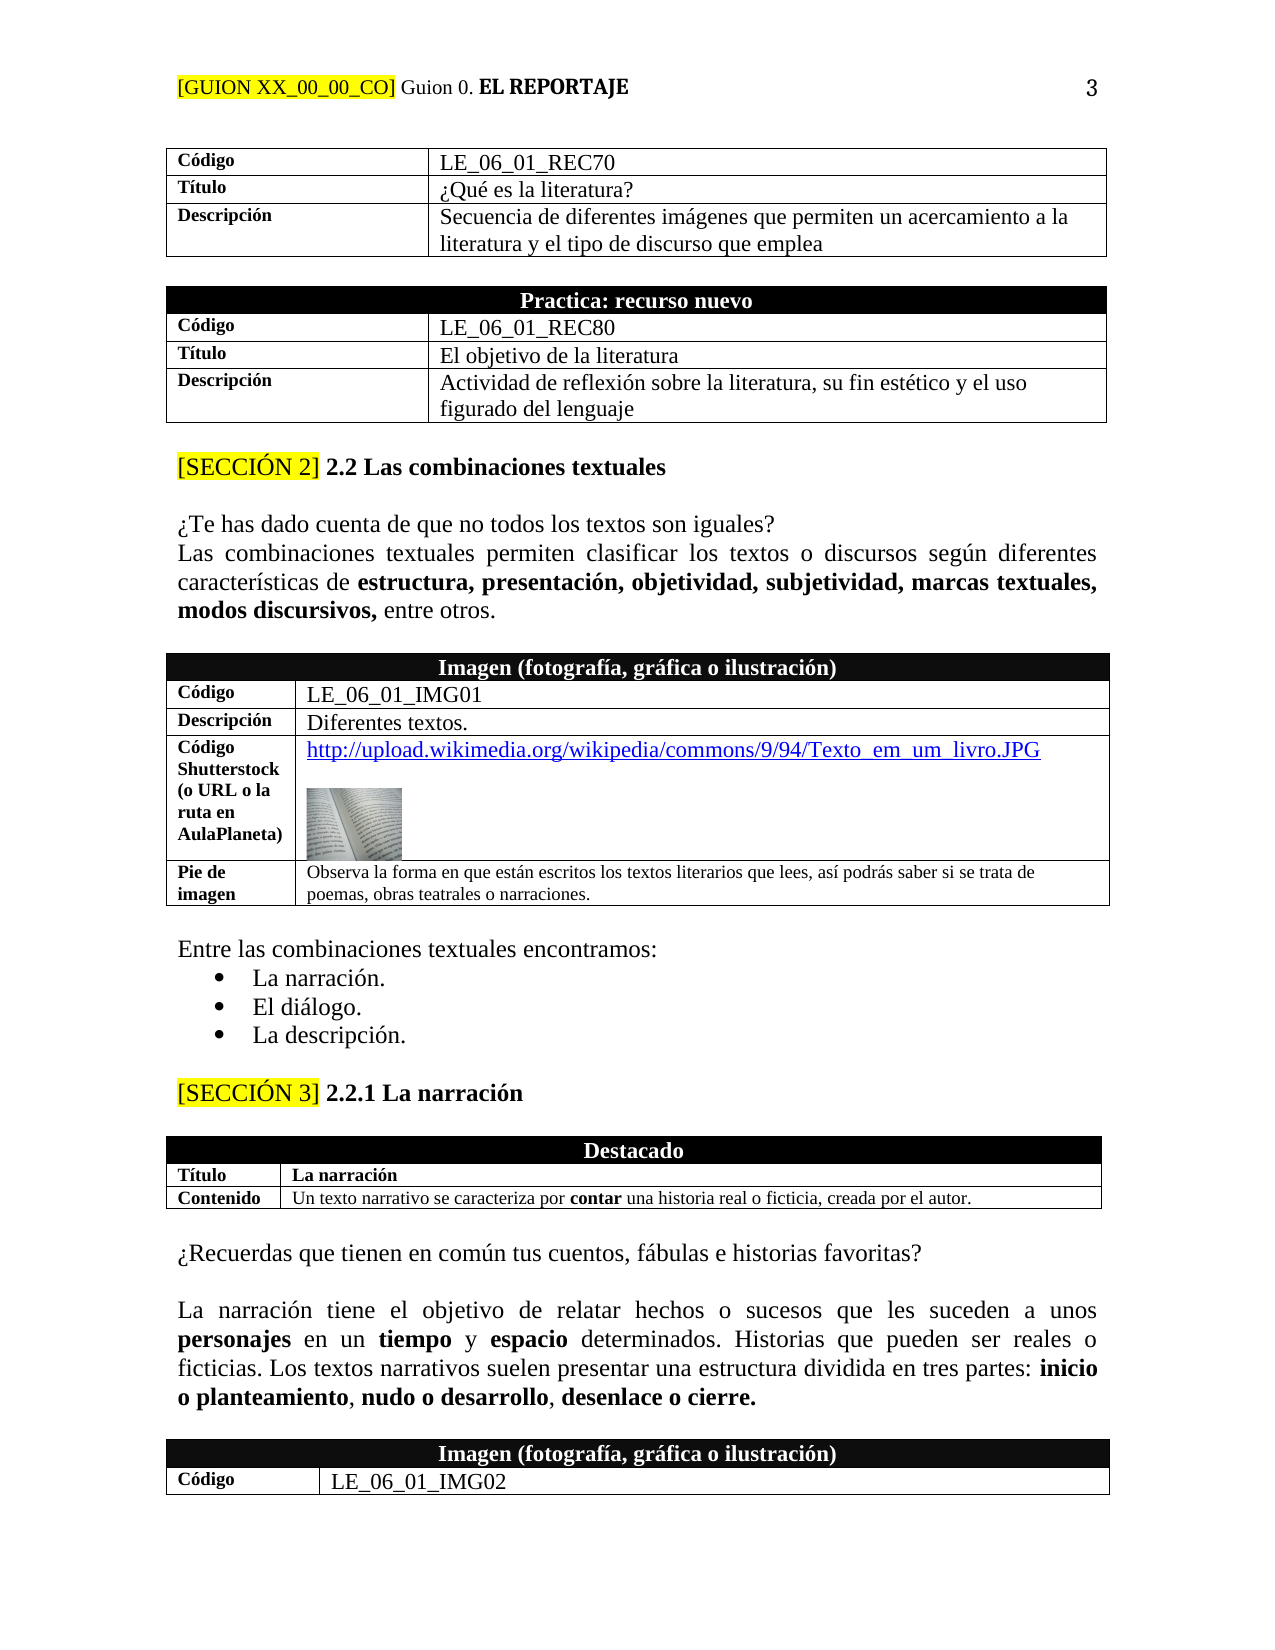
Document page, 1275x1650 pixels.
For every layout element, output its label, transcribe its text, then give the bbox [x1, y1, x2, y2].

table_cell LE_06_01_REC70 [429, 149, 1106, 175]
table_cell Un texto narrativo se caracteriza por contar una historia real o ficticia, creada por el autor. [281, 1187, 1101, 1208]
table_cell Código Shutterstock (o URL o la ruta en AulaPlaneta) [167, 736, 295, 860]
table_header Destacado [167, 1137, 1101, 1163]
table_header Practica: recurso nuevo [167, 287, 1106, 313]
text Las combinaciones textuales permiten clasificar los textos o discursos según diferentes características de estructura, presentación, objetividad, subjetividad, marcas textuales, modos discursivos, entre otros. [177, 538, 1098, 624]
list La descripción. [215, 1021, 1098, 1049]
table_header Imagen (fotografía, gráfica o ilustración) [167, 1440, 1109, 1467]
table_cell Observa la forma en que están escritos los textos literarios que lees, así podrás saber si se trata de poemas, obras teatrales o narraciones. [296, 861, 1109, 904]
table_cell Título [167, 1164, 280, 1186]
table_cell Diferentes textos. [296, 709, 1109, 735]
table_cell Descripción [167, 369, 428, 422]
list La narración. [215, 963, 1098, 992]
table_cell Título [167, 176, 428, 202]
table_cell El objetivo de la literatura [429, 342, 1106, 368]
table_cell Descripción [167, 204, 428, 256]
table_cell Código [167, 149, 428, 175]
table_cell Código [167, 1468, 319, 1494]
table_cell Pie de imagen [167, 861, 295, 904]
text [SECCIÓN 3] 2.2.1 La narración [319, 1078, 1098, 1107]
table_cell LE_06_01_IMG02 [320, 1468, 1109, 1494]
list El diálogo. [215, 992, 1098, 1021]
table_header Imagen (fotografía, gráfica o ilustración) [167, 654, 1109, 680]
table_cell Secuencia de diferentes imágenes que permiten un acercamiento a la literatura y el tipo de discurso que emplea [429, 204, 1106, 256]
table_cell http://upload.wikimedia.org/wikipedia/commons/9/94/Texto_em_um_livro.JPG [296, 736, 1109, 860]
text Entre las combinaciones textuales encontramos: [177, 934, 1098, 963]
table_cell La narración [281, 1164, 1101, 1186]
picture [306, 788, 402, 861]
text La narración tiene el objetivo de relatar hechos o sucesos que les suceden a unos personajes en un tiempo y espacio determinados. Historias que pueden ser reales o ficticias. Los textos narrativos suelen presentar una estructura dividida en tres partes: inicio o planteamiento, nudo o desarrollo, desenlace o cierre. [177, 1296, 1098, 1411]
table_cell Contenido [167, 1187, 280, 1208]
text ¿Te has dado cuenta de que no todos los textos son iguales? [177, 509, 1098, 538]
table_cell Código [167, 681, 295, 708]
text [SECCIÓN 2] 2.2 Las combinaciones textuales [319, 452, 1098, 480]
table_cell LE_06_01_IMG01 [296, 681, 1109, 708]
text ¿Recuerdas que tienen en común tus cuentos, fábulas e historias favoritas? [177, 1238, 1098, 1267]
table_cell Título [167, 342, 428, 368]
table_cell Descripción [167, 709, 295, 735]
table_cell LE_06_01_REC80 [429, 314, 1106, 341]
table_cell Actividad de reflexión sobre la literatura, su fin estético y el uso figurado del lenguaje [429, 369, 1106, 422]
table_cell ¿Qué es la literatura? [429, 176, 1106, 202]
table_cell Código [167, 314, 428, 341]
